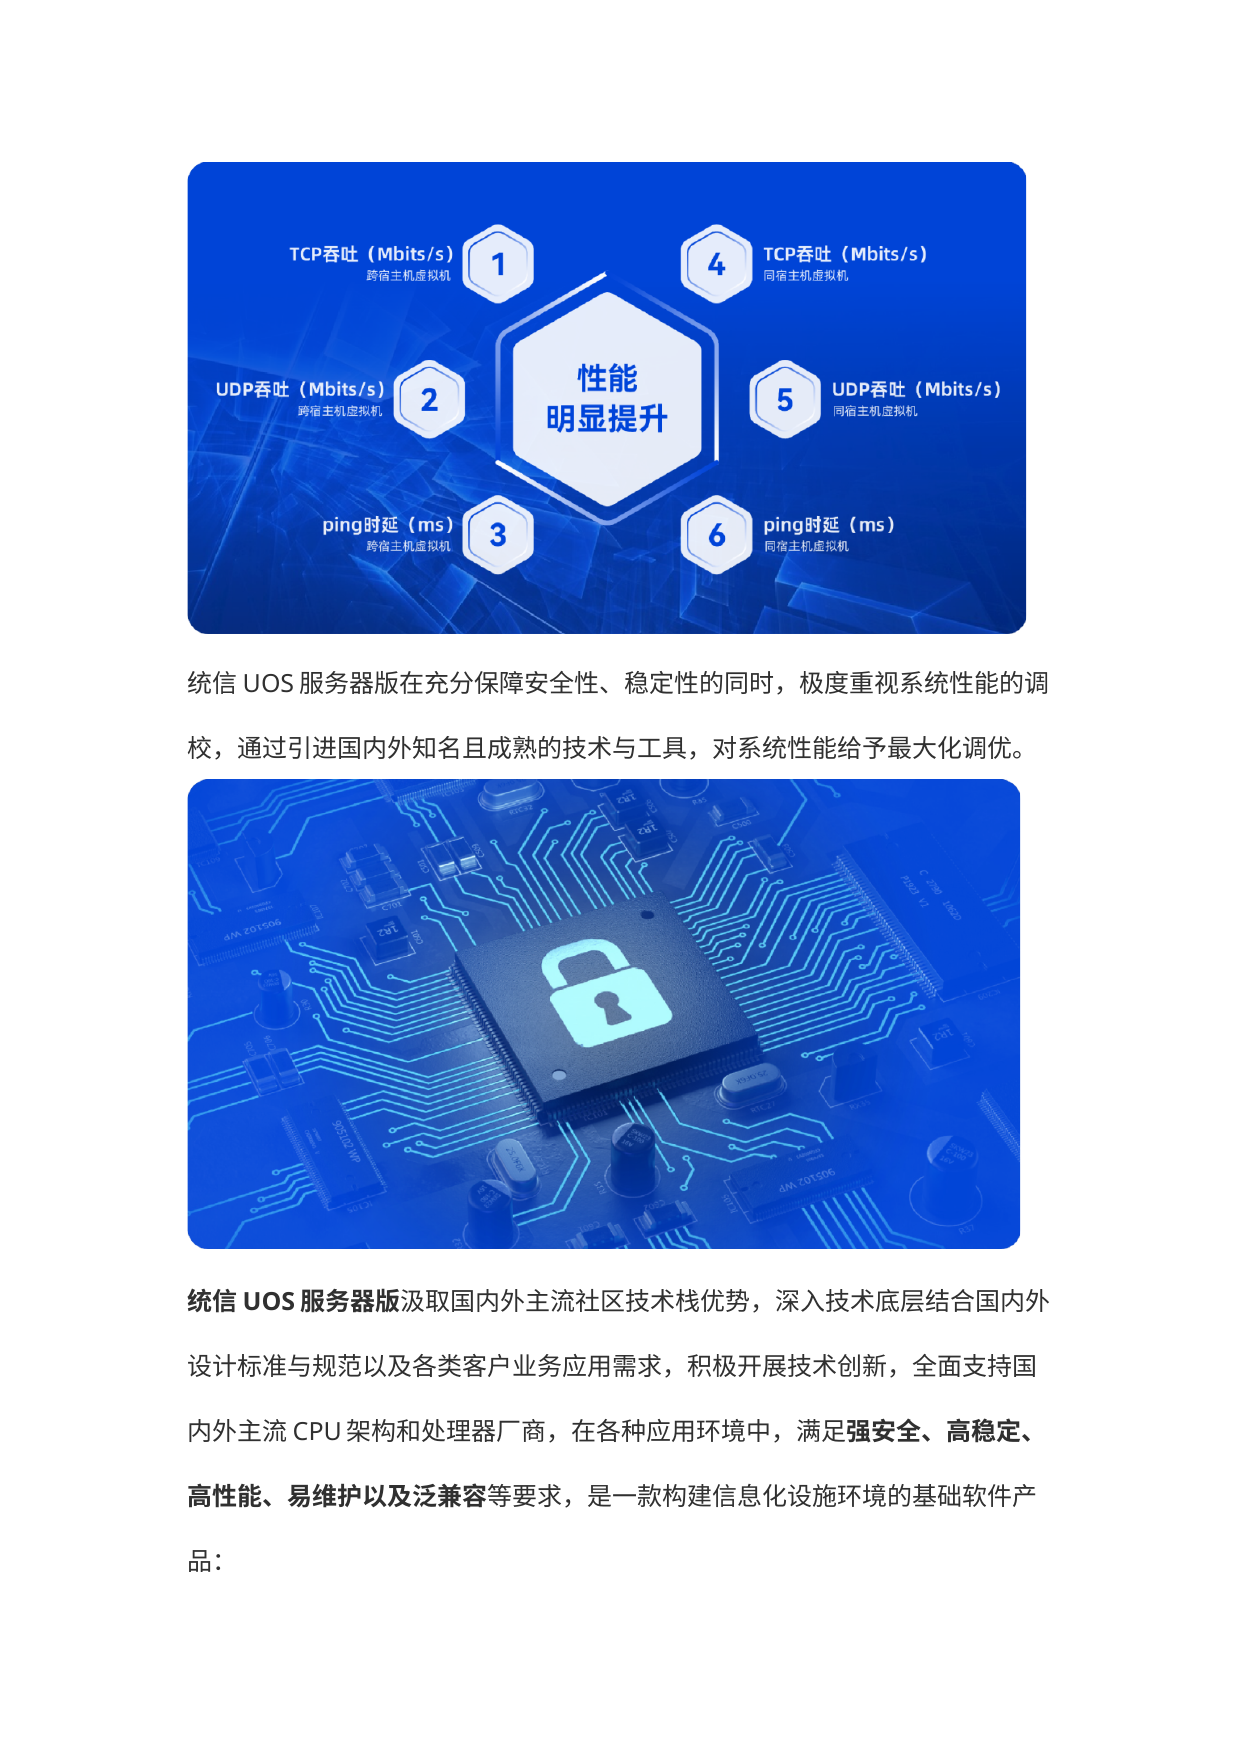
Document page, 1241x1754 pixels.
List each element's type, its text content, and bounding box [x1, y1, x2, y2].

text 统信UOS服务器版汲取国内外主流社区技术栈优势，深入技术底层结合国内外设计标准与规范以及各类客户业务应用需求，积极开展技术创新，全面支持国内外主流CPU架构和处理器厂商，在各种应用环境中，满足强安全、高稳定、高性能、易维护以及泛兼容等要求，是一款构建信息化设施环境的基础软件产品： [187, 1267, 1053, 1592]
picture [187, 162, 1027, 634]
text 统信UOS服务器版在充分保障安全性、稳定性的同时，极度重视系统性能的调校，通过引进国内外知名且成熟的技术与工具，对系统性能给予最大化调优。 [187, 649, 1053, 779]
picture [187, 779, 1021, 1249]
